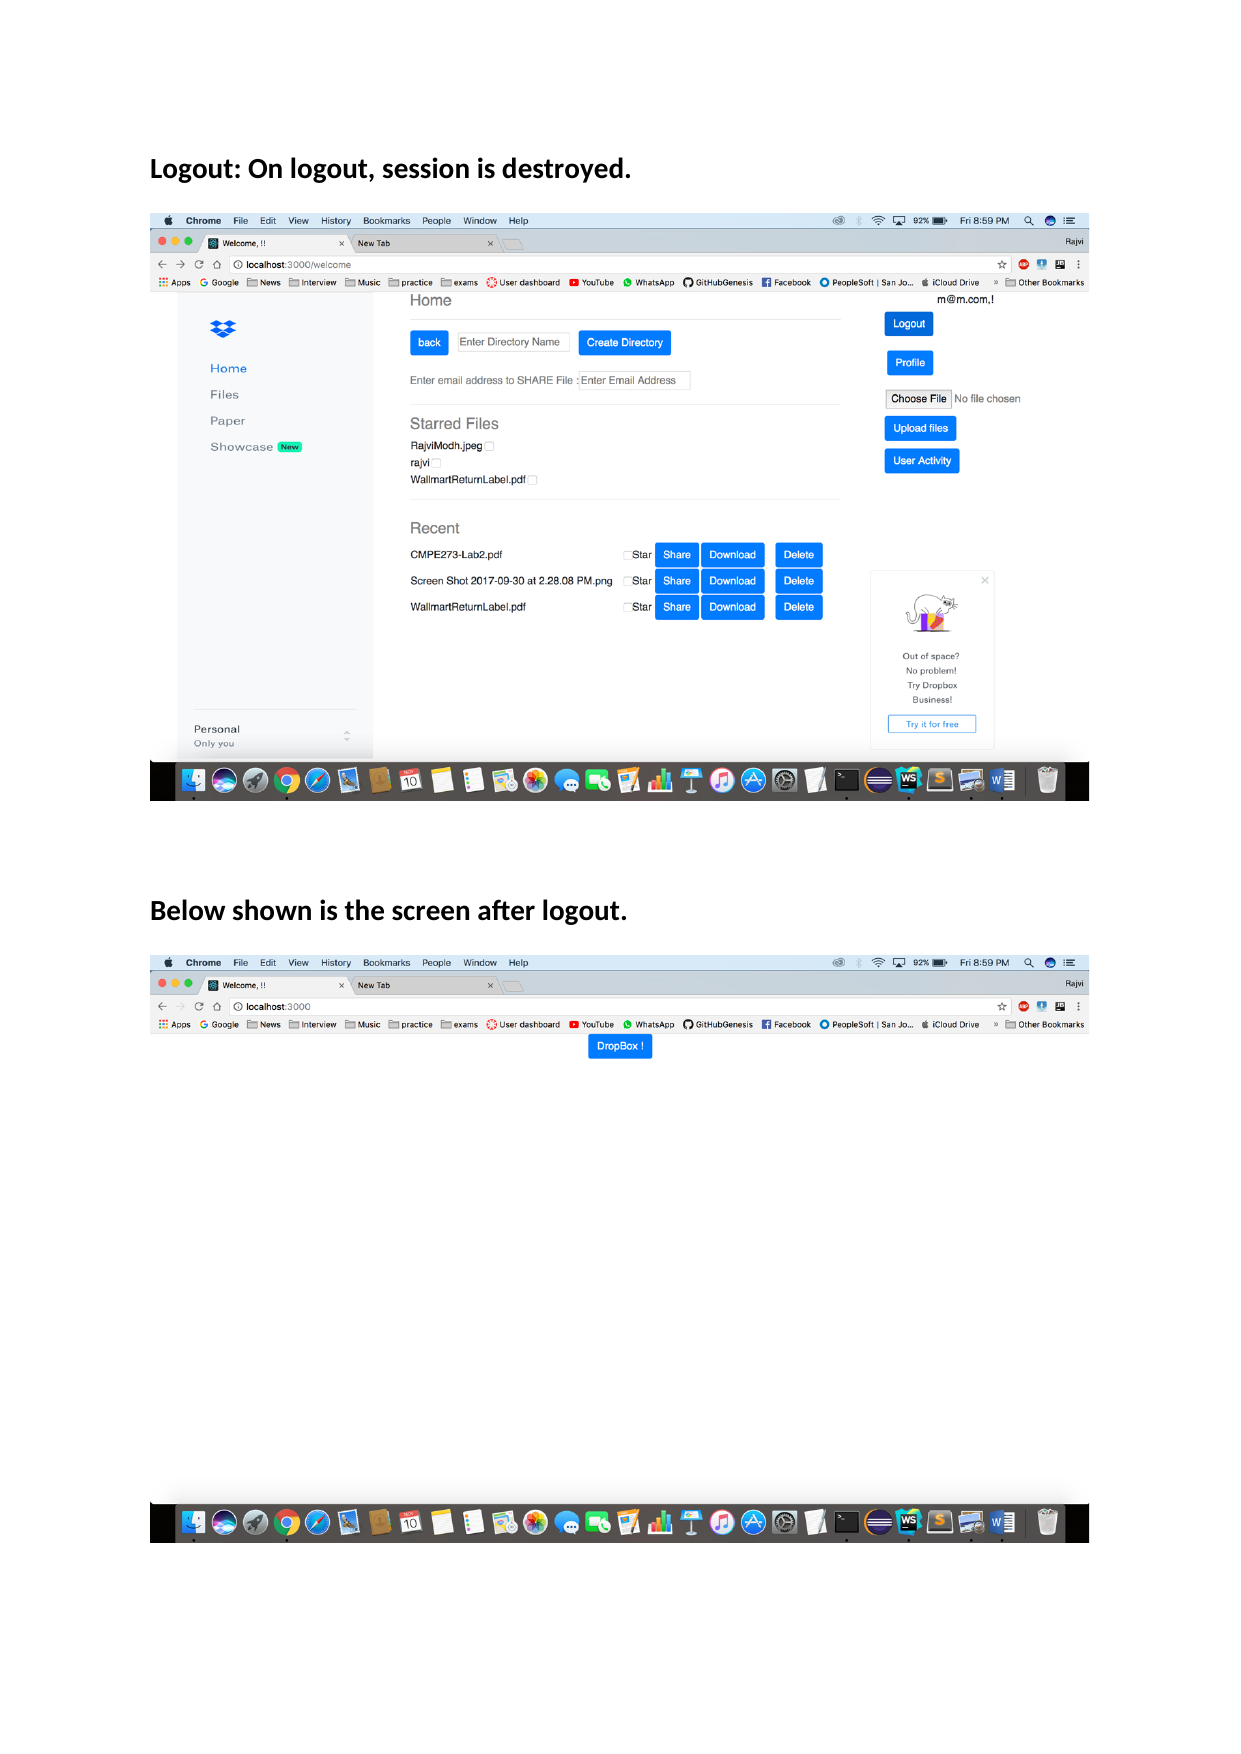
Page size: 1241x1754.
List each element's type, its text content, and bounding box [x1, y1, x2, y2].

picture [150, 213, 1090, 801]
text Below shown is the screen after logout. [150, 892, 1090, 927]
picture [150, 955, 1090, 1543]
text Logout: On logout, session is destroyed. [150, 150, 1090, 186]
